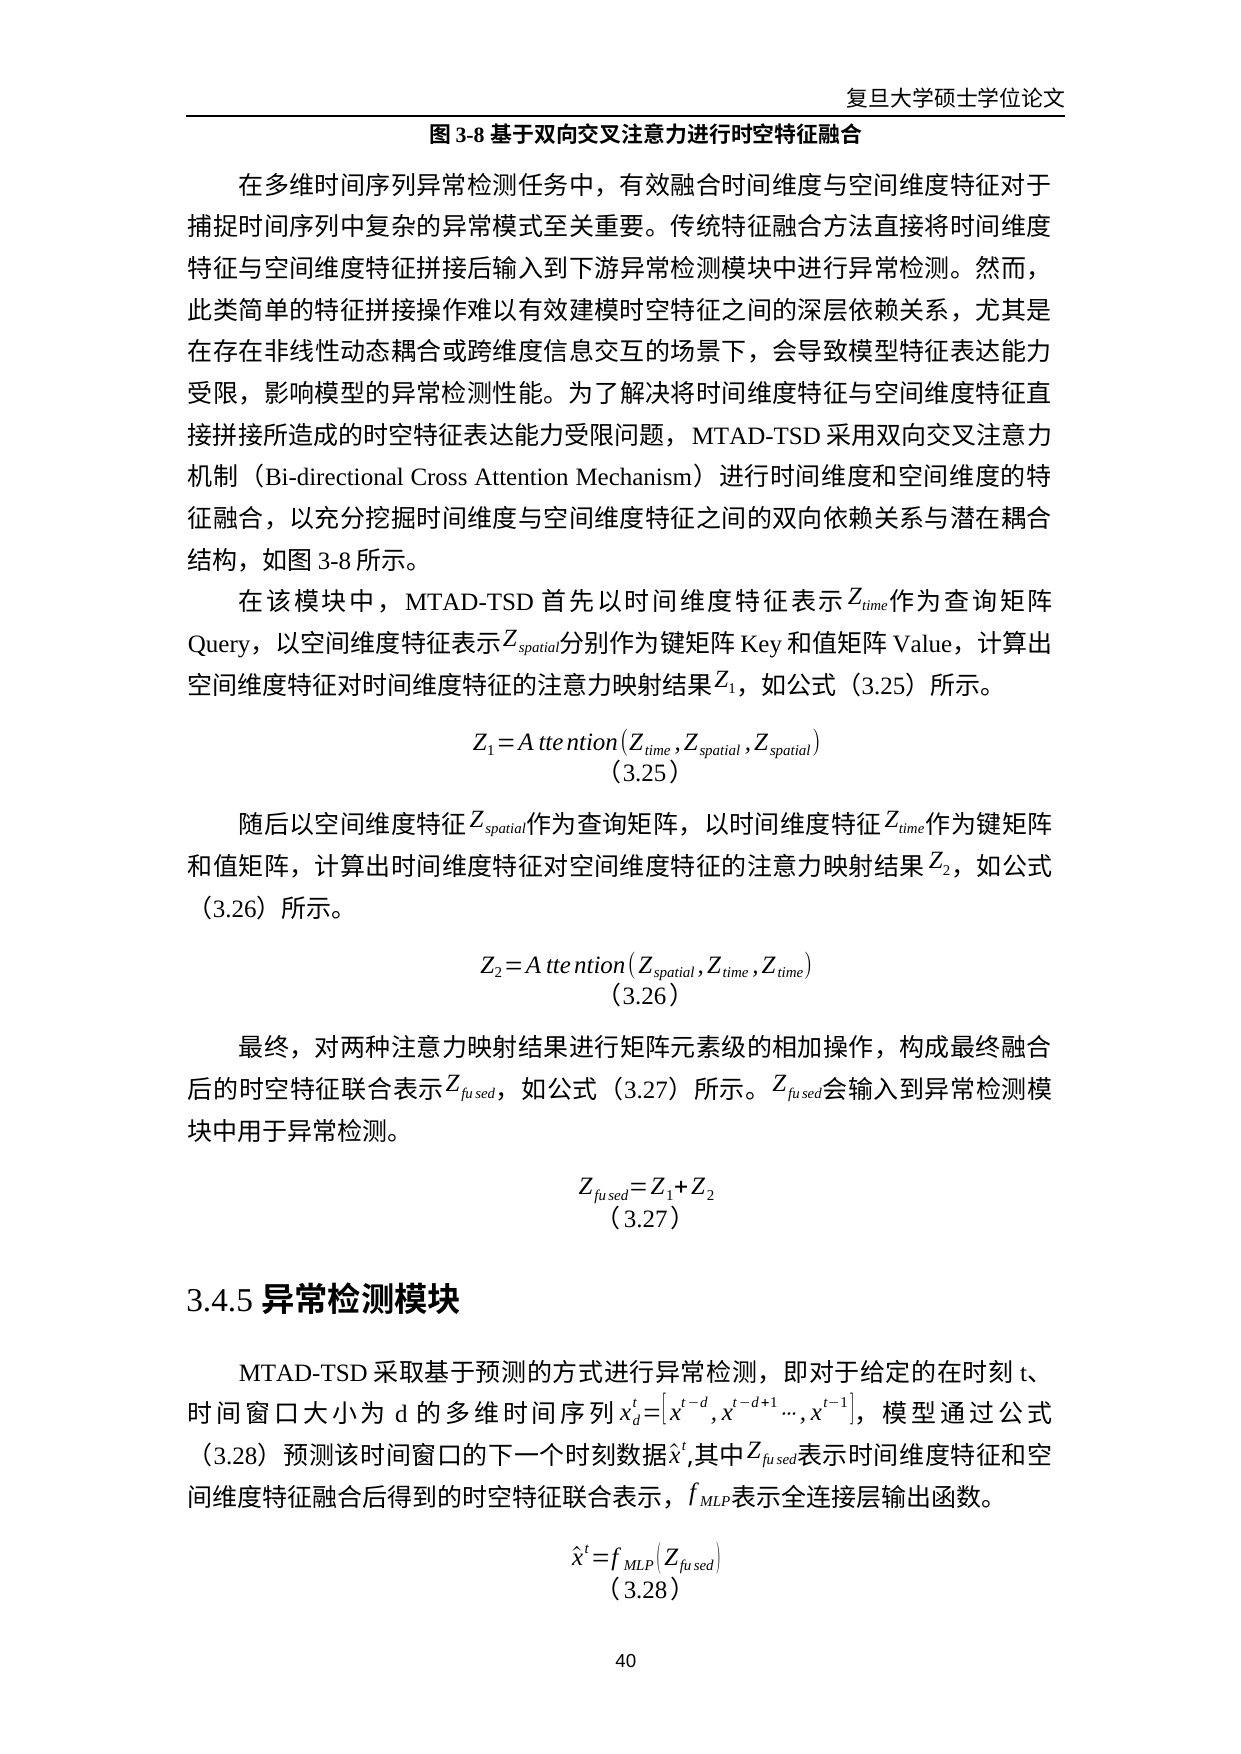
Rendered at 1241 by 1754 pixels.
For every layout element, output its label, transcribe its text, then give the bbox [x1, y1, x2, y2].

subtitle 异常检测模块 [186, 1273, 1065, 1321]
text 最终，对两种注意力映射结果进行矩阵元素级的相加操作，构成最终融合后的时空特征联合表示，如公式（3.27）所示。会输入到异常检测模块中用于异常检测。 [188, 1023, 1053, 1148]
text MTAD-TSD采取基于预测的方式进行异常检测，即对于给定的在时刻t、时间窗口大小为d的多维时间序列，模型通过公式（3.28）预测该时间窗口的下一个时刻数据,其中表示时间维度特征和空间维度特征融合后得到的时空特征联合表示，表示全连接层输出函数。 [188, 1348, 1053, 1514]
text 在该模块中，MTAD-TSD首先以时间维度特征表示作为查询矩阵Query，以空间维度特征表示分别作为键矩阵Key和值矩阵Value，计算出空间维度特征对时间维度特征的注意力映射结果，如公式（3.25）所示。 [188, 577, 1053, 702]
text 在多维时间序列异常检测任务中，有效融合时间维度与空间维度特征对于捕捉时间序列中复杂的异常模式至关重要。传统特征融合方法直接将时间维度特征与空间维度特征拼接后输入到下游异常检测模块中进行异常检测。然而，此类简单的特征拼接操作难以有效建模时空特征之间的深层依赖关系，尤其是在存在非线性动态耦合或跨维度信息交互的场景下，会导致模型特征表达能力受限，影响模型的异常检测性能。为了解决将时间维度特征与空间维度特征直接拼接所造成的时空特征表达能力受限问题，MTAD-TSD采用双向交叉注意力机制（Bi-directional Cross Attention Mechanism）进行时间维度和空间维度的特征融合，以充分挖掘时间维度与空间维度特征之间的双向依赖关系与潜在耦合结构，如图3-8所示。 [188, 161, 1053, 577]
text 随后以空间维度特征作为查询矩阵，以时间维度特征作为键矩阵和值矩阵，计算出时间维度特征对空间维度特征的注意力映射结果，如公式（3.26）所示。 [188, 800, 1053, 925]
text 图3-8 基于双向交叉注意力进行时空特征融合 [188, 117, 1053, 148]
